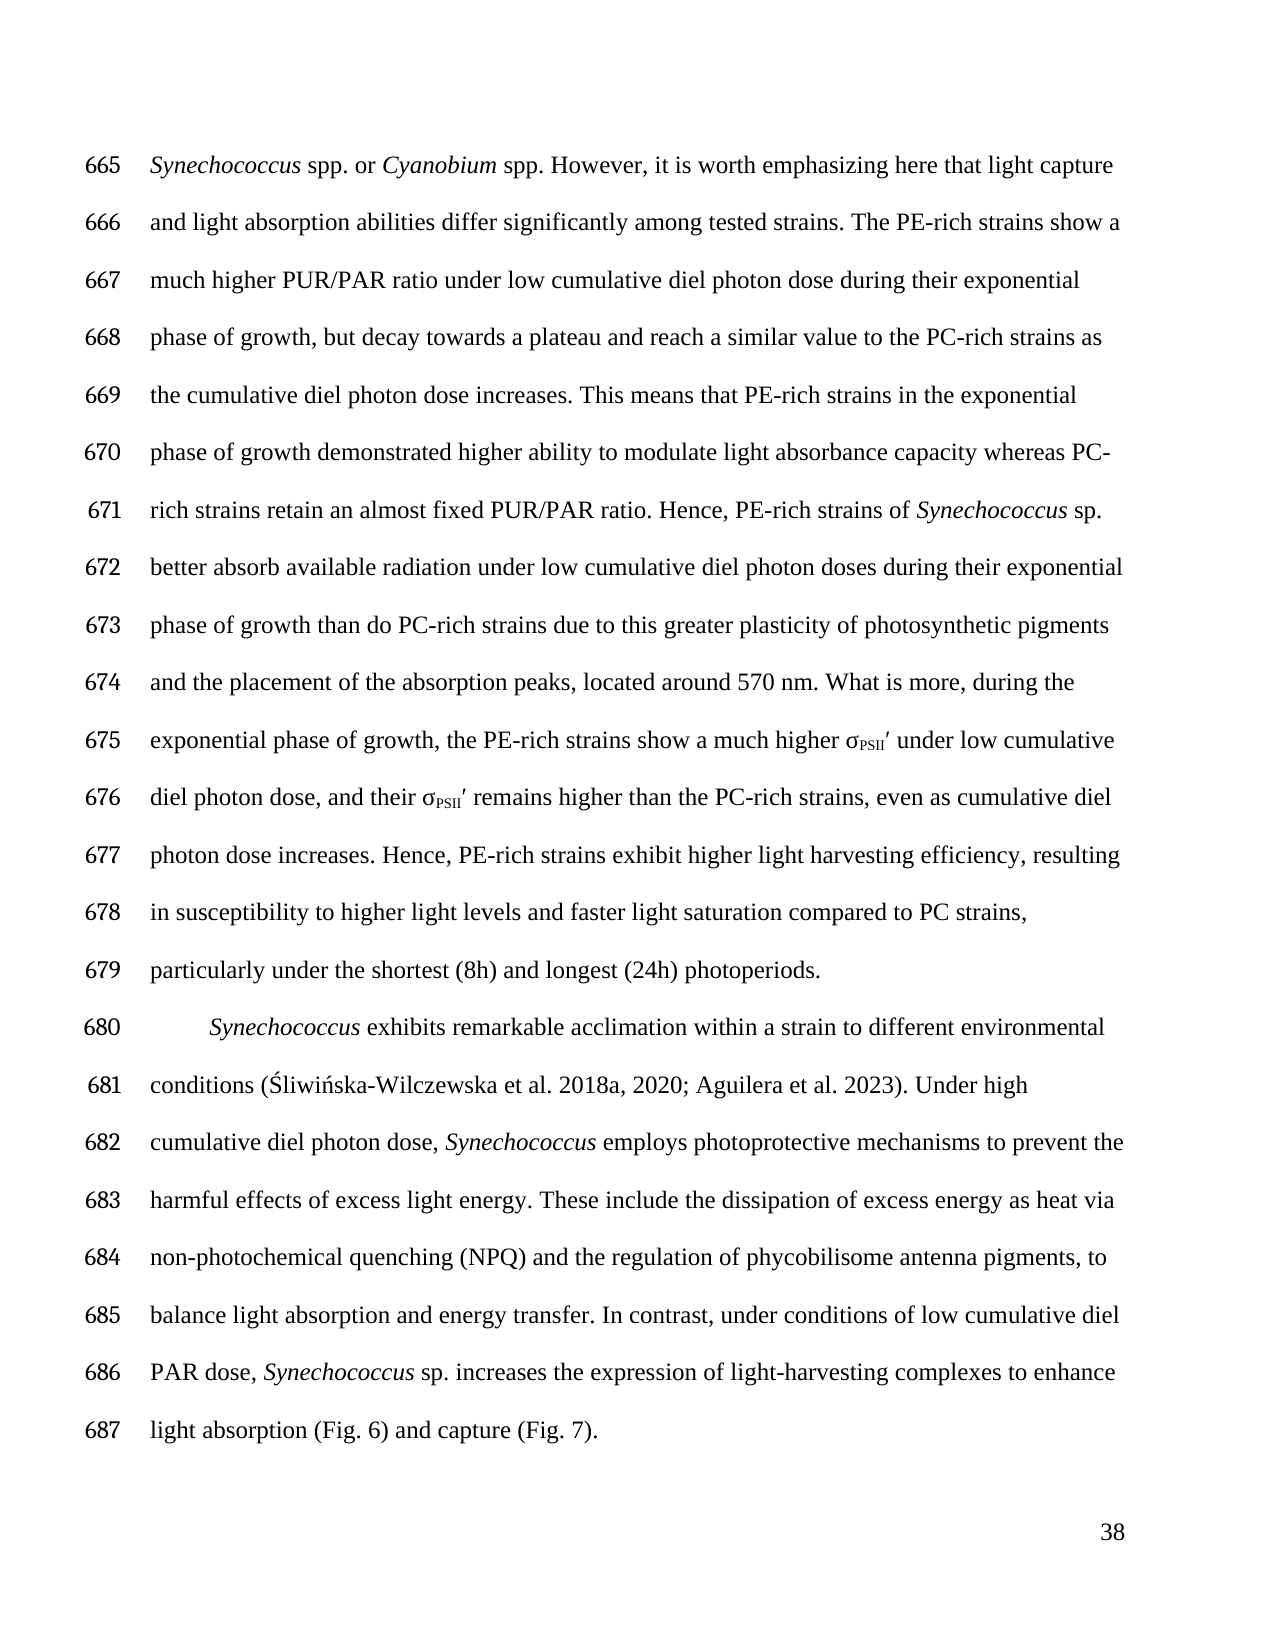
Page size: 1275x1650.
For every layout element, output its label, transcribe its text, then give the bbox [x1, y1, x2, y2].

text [150, 150, 1125, 984]
text Synechococcus exhibits remarkable acclimation within a strain to different environmental conditions (Śliwińska-Wilczewska et al. 2018a, 2020; Aguilera et al. 2023). Under high cumulative diel photon dose, Synechococcus employs photoprotective mechanisms to prevent the harmful effects of excess light energy. These include the dissipation of excess energy as heat via non-photochemical quenching (NPQ) and the regulation of phycobilisome antenna pigments, to balance light absorption and energy transfer. In contrast, under conditions of low cumulative diel PAR dose, Synechococcus sp. increases the expression of light-harvesting complexes to enhance light absorption (Fig. 6) and capture (Fig. 7). [150, 1012, 1125, 1444]
